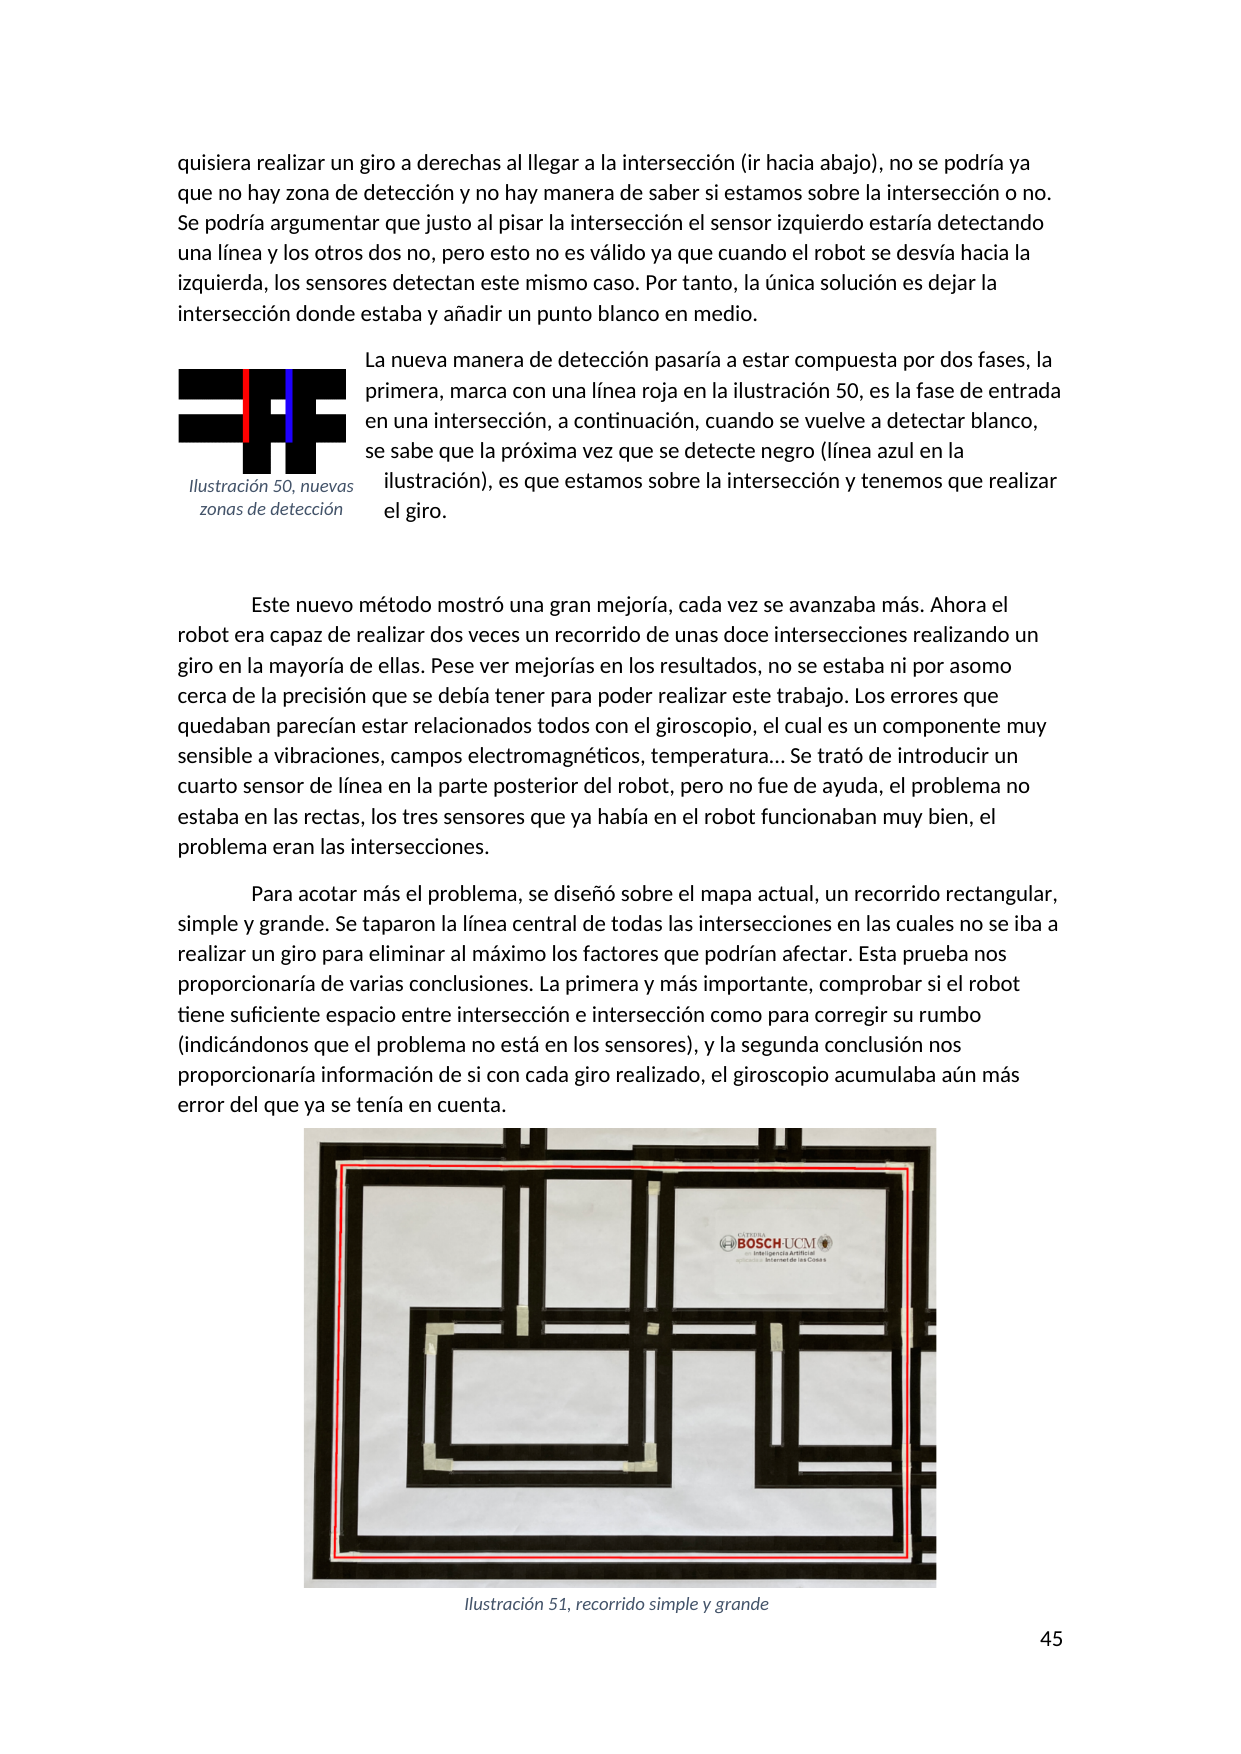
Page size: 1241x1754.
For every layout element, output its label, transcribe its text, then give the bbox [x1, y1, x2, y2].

picture [303, 1007, 937, 1467]
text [177, 1016, 1063, 1577]
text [177, 148, 1063, 206]
text Este nuevo método mostró una gran mejoría, cada vez se avanzaba más. Ahora el robot era capaz de realizar dos veces un recorrido de unas doce intersecciones realizando un giro en la mayoría de ellas. Pese ver mejorías en los resultados, no se estaba ni por asomo cerca de la precisión que se debía tener para poder realizar este trabajo. Los errores que quedaban parecían estar relacionados todos con el giroscopio, el cual es un componente muy sensible a vibraciones, campos electromagnéticos, temperatura… Se trató de introducir un cuarto sensor de línea en la parte posterior del robot, pero no fue de ayuda, el problema no estaba en las rectas, los tres sensores que ya había en el robot funcionaban muy bien, el problema eran las intersecciones. [177, 469, 1063, 739]
text Para acotar más el problema, se diseñó sobre el mapa actual, un recorrido rectangular, simple y grande. Se taparon la línea central de todas las intersecciones en las cuales no se iba a realizar un giro para eliminar al máximo los factores que podrían afectar. Esta prueba nos proporcionaría de varias conclusiones. La primera y más importante, comprobar si el robot tiene suficiente espacio entre intersección e intersección como para corregir su rumbo (indicándonos que el problema no está en los sensores), y la segunda conclusión nos proporcionaría información de si con cada giro realizado, el giroscopio acumulaba aún más error del que ya se tenía en cuenta. [177, 758, 1063, 997]
text La nueva manera de detección pasaría a estar compuesta por dos fases, la primera, marca con una línea roja en la ilustración 50, es la fase de entrada en una intersección, a continuación, cuando se vuelve a detectar blanco, se sabe que la próxima vez que se detecte negro (línea azul en la ilustración), es que estamos sobre la intersección y tenemos que realizar el giro. [177, 225, 1063, 404]
picture [177, 245, 346, 352]
